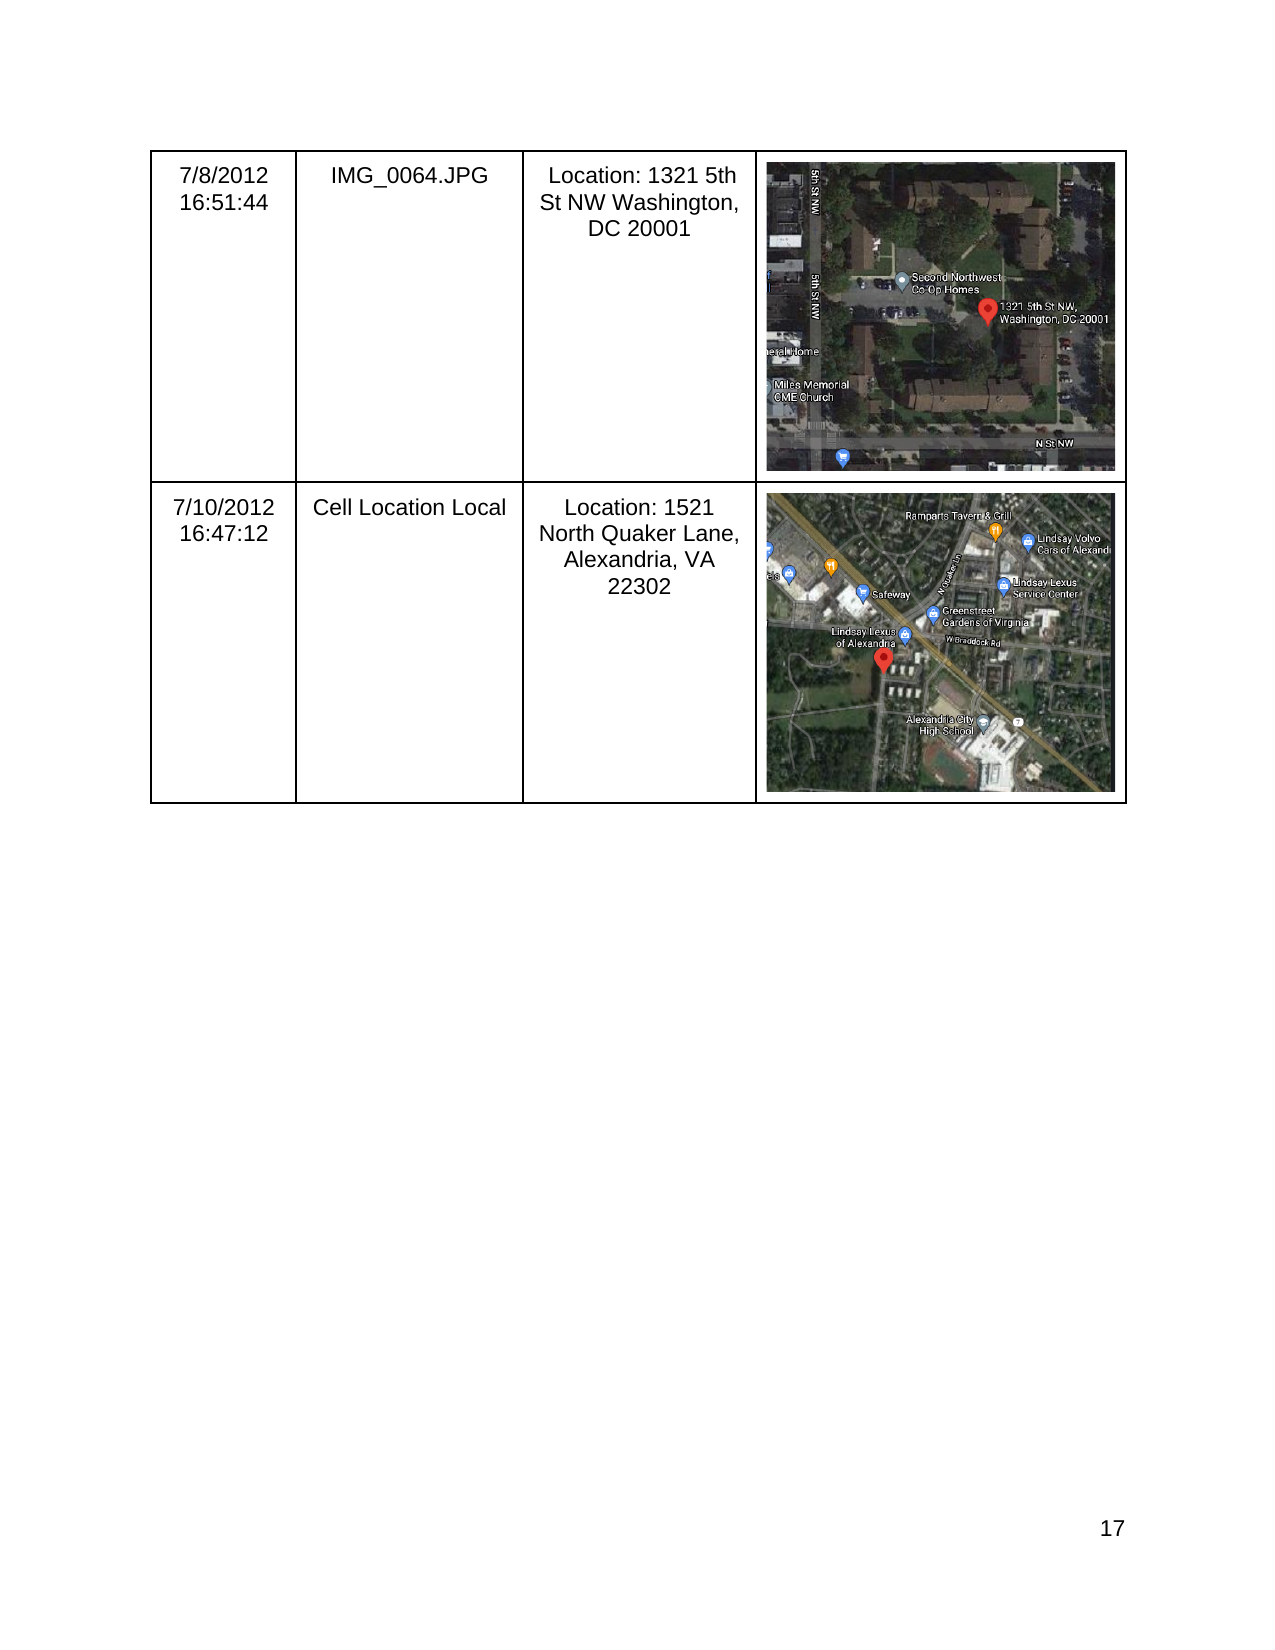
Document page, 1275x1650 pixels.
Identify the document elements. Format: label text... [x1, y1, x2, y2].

table_cell 7/8/2012 16:51:44 [152, 152, 295, 481]
picture [766, 493, 1116, 792]
table_cell 7/10/2012 16:47:12 [152, 483, 295, 802]
table_cell Location: 1321 5th St NW Washington, DC 20001 [524, 152, 755, 481]
picture [766, 162, 1116, 471]
table_cell [757, 483, 1125, 802]
table_cell [757, 152, 1125, 481]
table_cell Location: 1521 North Quaker Lane, Alexandria, VA 22302 [524, 483, 755, 802]
table_cell Cell Location Local [297, 483, 522, 802]
table_cell IMG_0064.JPG [297, 152, 522, 481]
